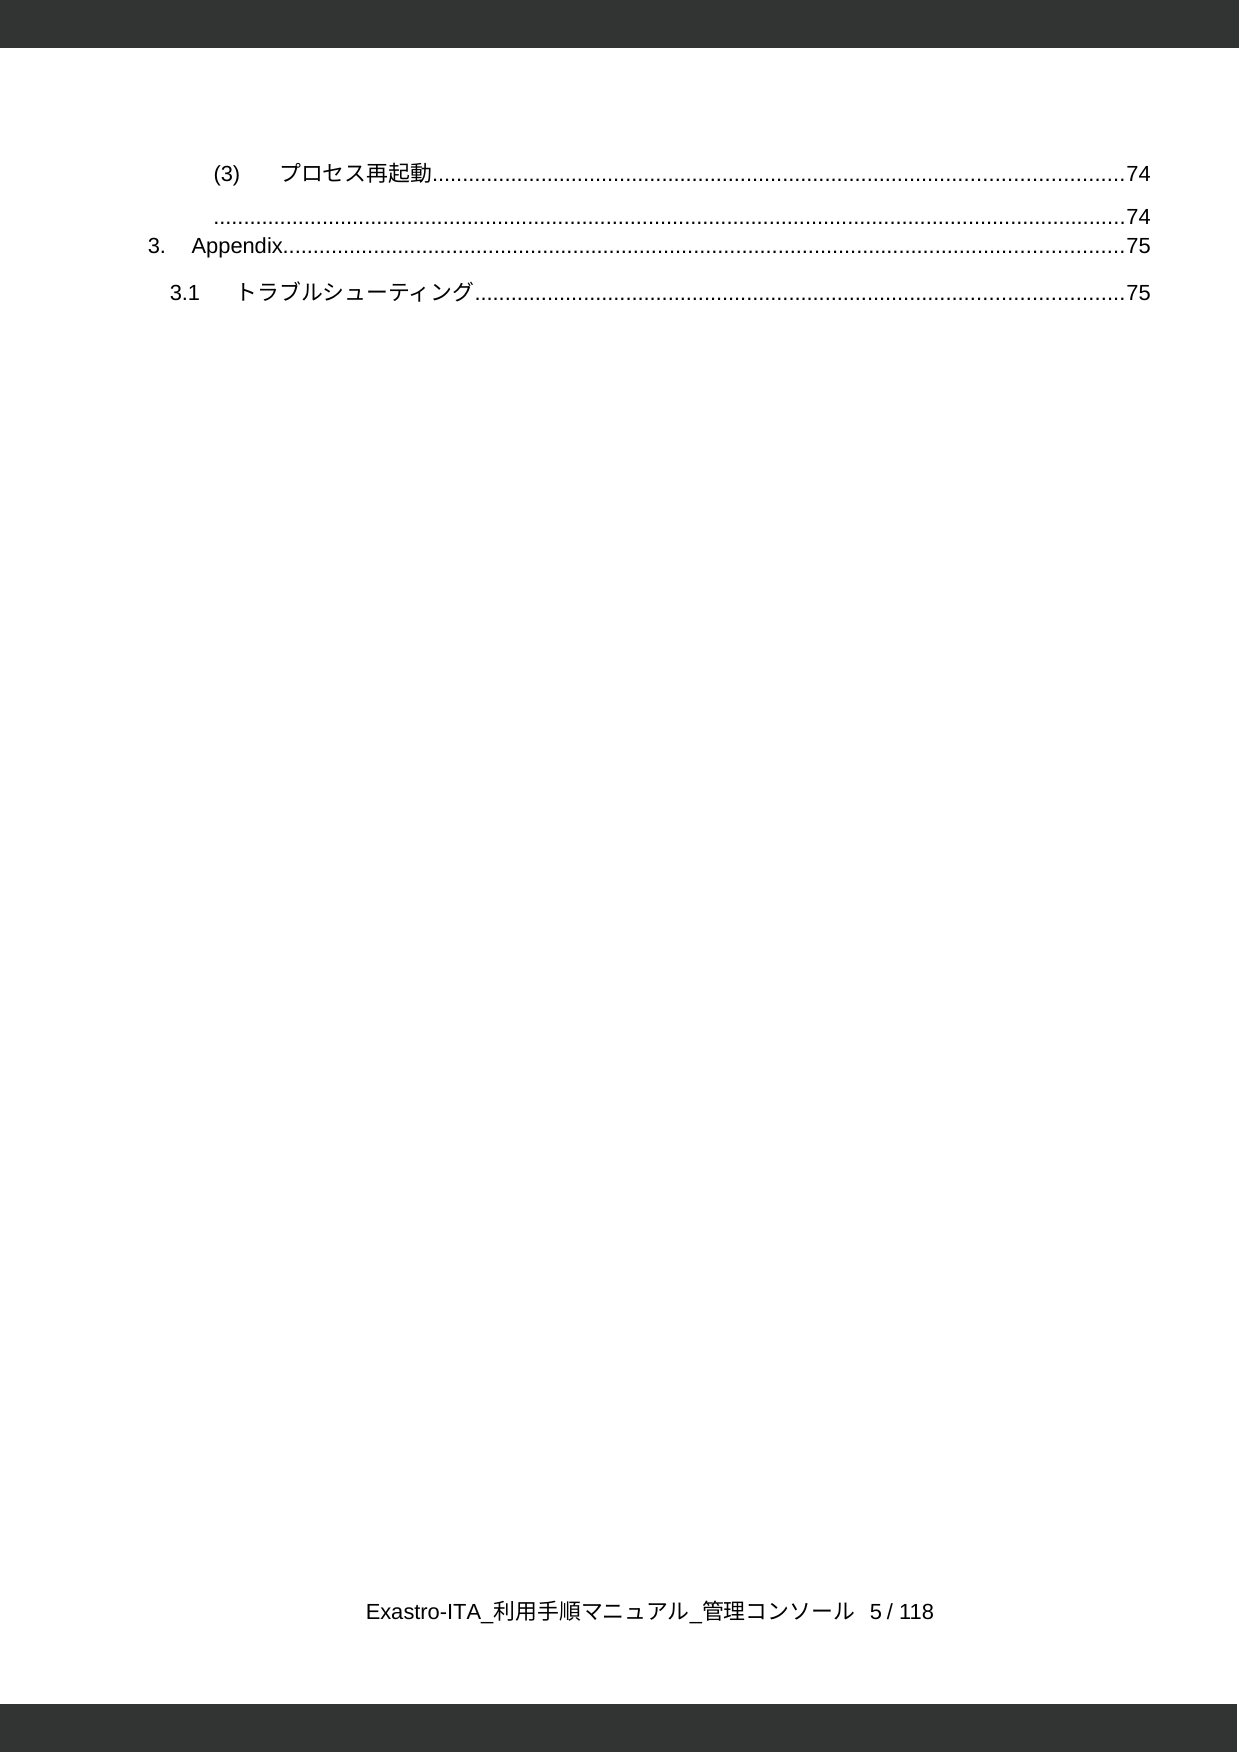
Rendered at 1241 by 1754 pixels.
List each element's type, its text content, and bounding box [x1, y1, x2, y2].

text 74 [213, 201, 1152, 231]
text 3.1 トラブルシューティング 75 [169, 261, 1152, 321]
text 3. Appendix 75 [148, 231, 1152, 261]
picture [0, 0, 1239, 48]
text (3) プロセス再起動 74 [213, 142, 1152, 201]
picture [0, 1704, 1237, 1752]
